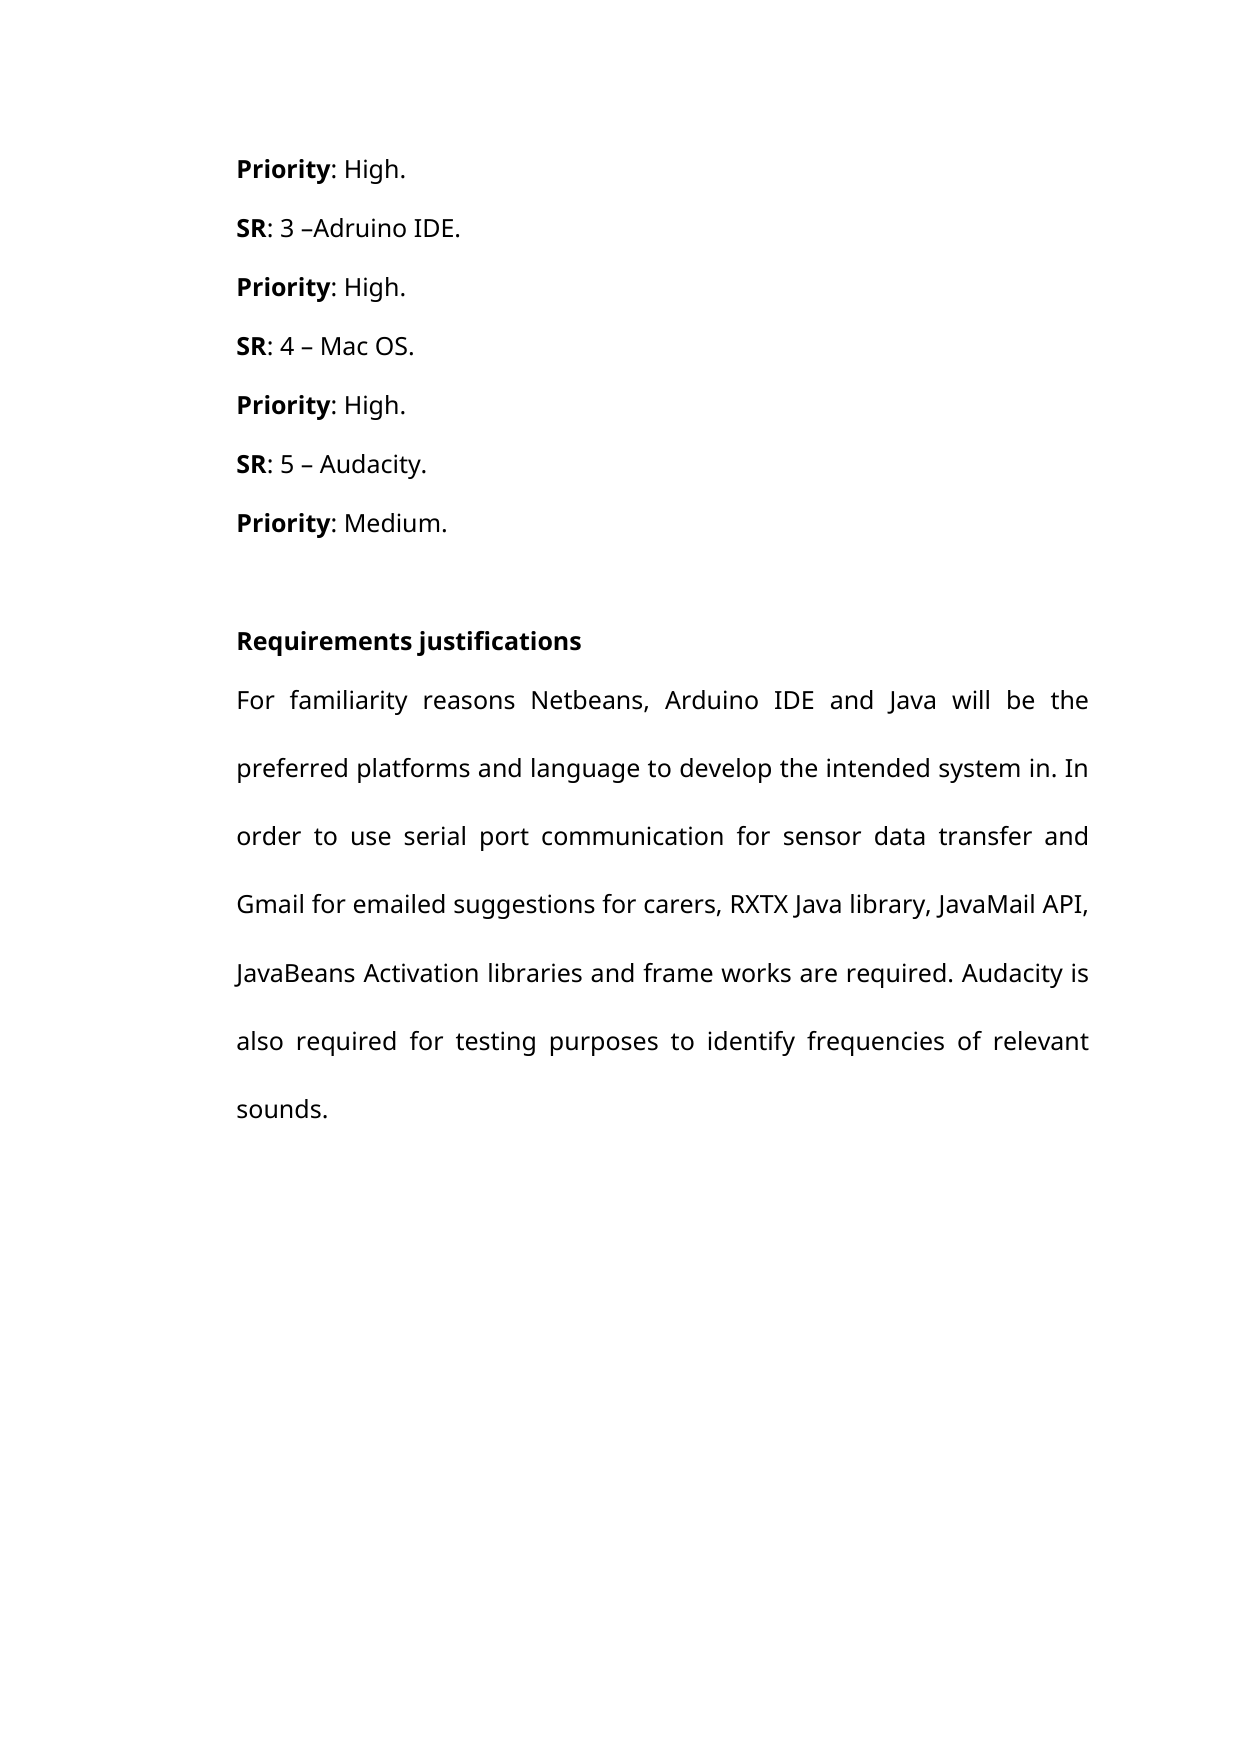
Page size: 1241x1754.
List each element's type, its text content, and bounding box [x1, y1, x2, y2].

text SR: 3 –Adruino IDE. [236, 210, 1090, 244]
text Priority: High. [236, 387, 1090, 422]
text Priority: High. [236, 151, 1090, 185]
text For familiarity reasons Netbeans, Arduino IDE and Java will be the preferred platforms and language to develop the intended system in. In order to use serial port communication for sensor data transfer and Gmail for emailed suggestions for carers, RXTX Java library, JavaMail API, JavaBeans Activation libraries and frame works are required. Audacity is also required for testing purposes to identify frequencies of relevant sounds. [236, 683, 1090, 1126]
text SR: 4 – Mac OS. [236, 328, 1090, 362]
text Priority: High. [236, 269, 1090, 303]
text SR: 5 – Audacity. [236, 447, 1090, 481]
text Priority: Medium. [236, 506, 1090, 540]
text Requirements justifications [236, 624, 1090, 658]
